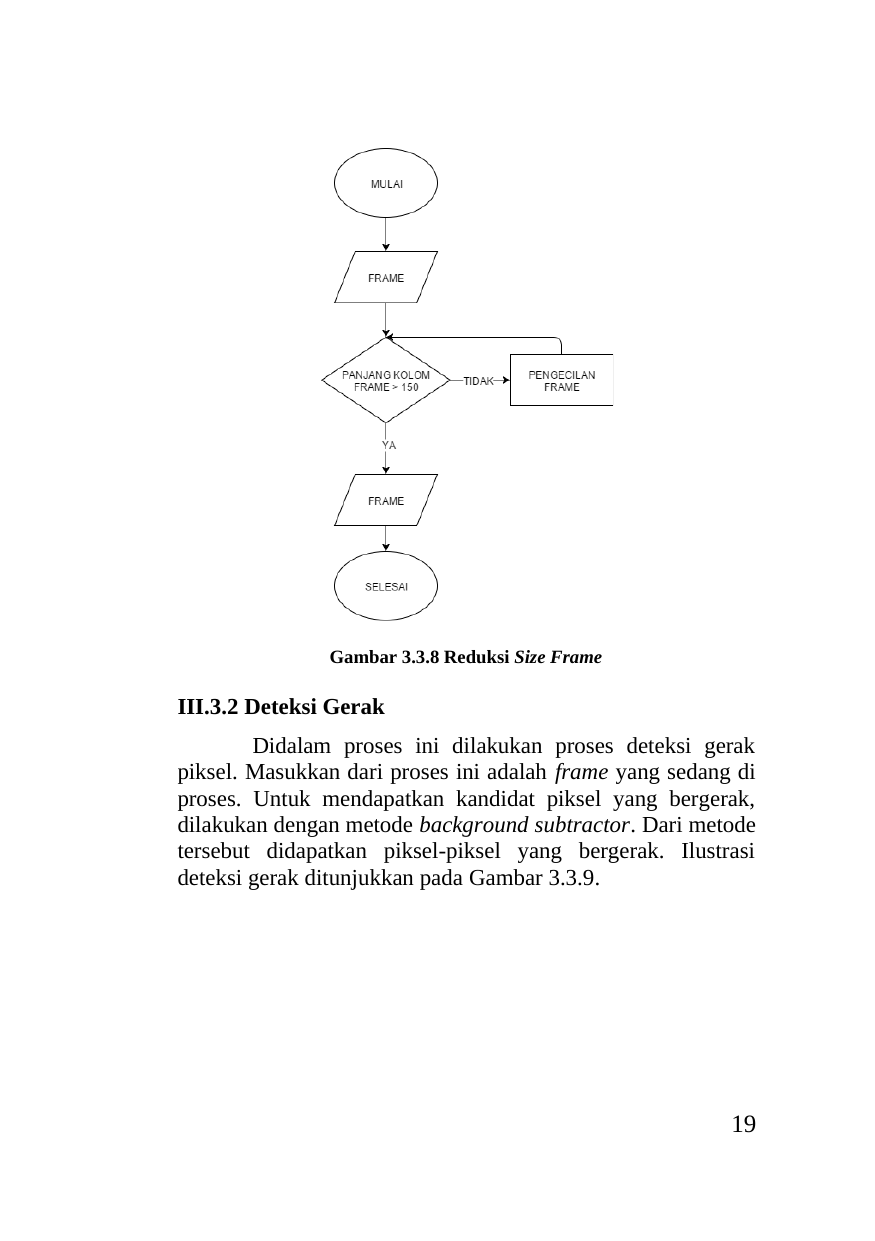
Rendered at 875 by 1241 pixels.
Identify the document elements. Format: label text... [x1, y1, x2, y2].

subtitle Deteksi Gerak [177, 693, 756, 719]
